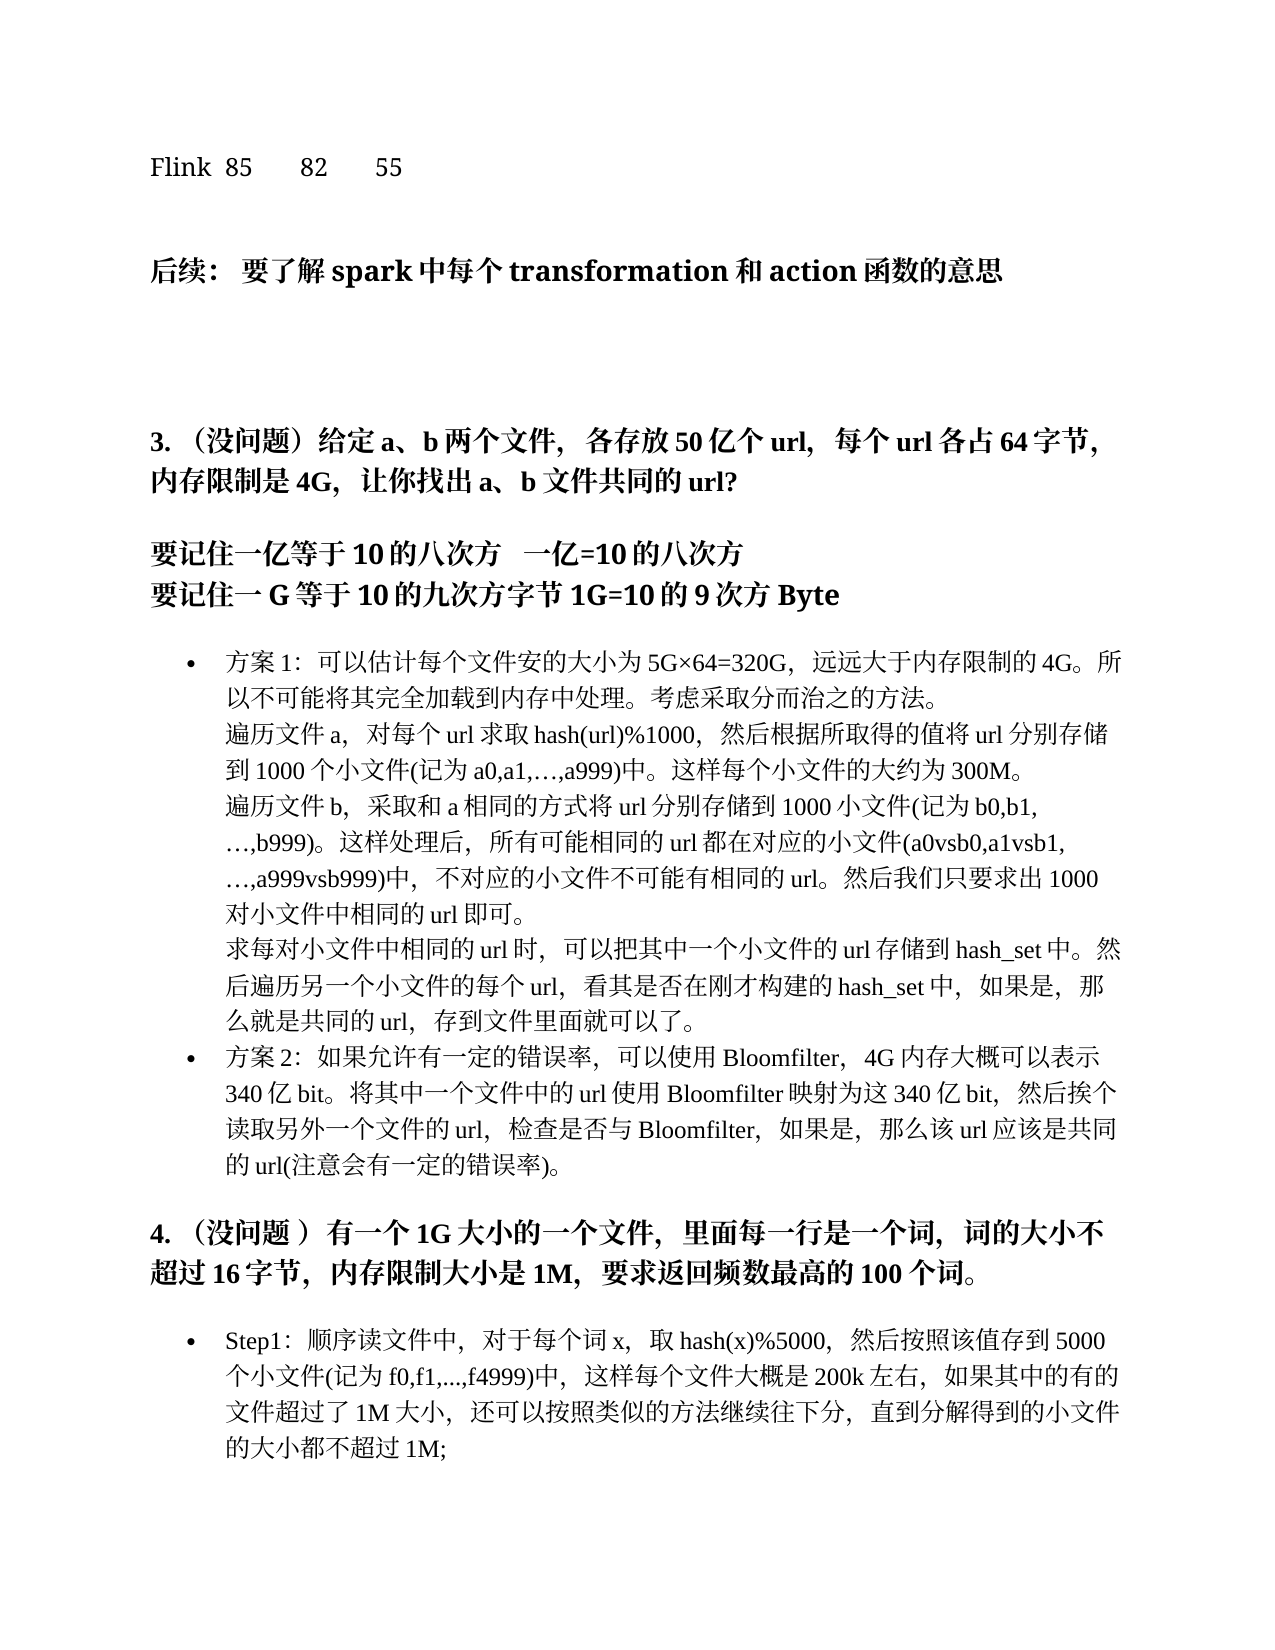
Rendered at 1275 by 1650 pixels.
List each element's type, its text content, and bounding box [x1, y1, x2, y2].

text 3. （没问题）给定a、b两个文件，各存放50亿个url，每个url各占64字节，内存限制是4G，让你找出a、b文件共同的url? [150, 419, 1125, 500]
text 后续： 要了解spark中每个transformation和action函数的意思 [150, 249, 1125, 289]
text 要记住一G等于10的九次方字节 1G=10的9次方Byte [150, 573, 1125, 613]
list 方案1：可以估计每个文件安的大小为5G×64=320G，远远大于内存限制的4G。所以不可能将其完全加载到内存中处理。考虑采取分而治之的方法。 遍历文件a，对每个url求取hash(url)%1000，然后根据所取得的值将url分别存储到1000个小文件(记为a0,a1,…,a999)中。这样每个小文件的大约为300M。 遍历文件b，采取和a相同的方式将url分别存储到1000小文件(记为b0,b1,…,b999)。这样处理后，所有可能相同的url都在对应的小文件(a0vsb0,a1vsb1,…,a999vsb999)中，不对应的小文件不可能有相同的url。然后我们只要求出1000对小文件中相同的url即可。 求每对小文件中相同的url时，可以把其中一个小文件的url存储到hash_set中。然后遍历另一个小文件的每个url，看其是否在刚才构建的hash_set中，如果是，那么就是共同的url，存到文件里面就可以了。 [187, 643, 1125, 1038]
list Step1：顺序读文件中，对于每个词x，取hash(x)%5000，然后按照该值存到5000个小文件(记为f0,f1,...,f4999)中，这样每个文件大概是200k左右，如果其中的有的文件超过了1M大小，还可以按照类似的方法继续往下分，直到分解得到的小文件的大小都不超过1M; [187, 1321, 1125, 1465]
text 要记住一亿等于10的八次方 一亿=10的八次方 [150, 532, 1125, 573]
text 4. （没问题 ）有一个1G大小的一个文件，里面每一行是一个词，词的大小不超过16字节，内存限制大小是1M，要求返回频数最高的100个词。 [150, 1211, 1125, 1292]
text Flink 85 82 55 [150, 150, 1125, 184]
list 方案2：如果允许有一定的错误率，可以使用Bloomfilter，4G内存大概可以表示340亿bit。将其中一个文件中的url使用Bloomfilter映射为这340亿bit，然后挨个读取另外一个文件的url，检查是否与Bloomfilter，如果是，那么该url应该是共同的url(注意会有一定的错误率)。 [187, 1038, 1125, 1182]
